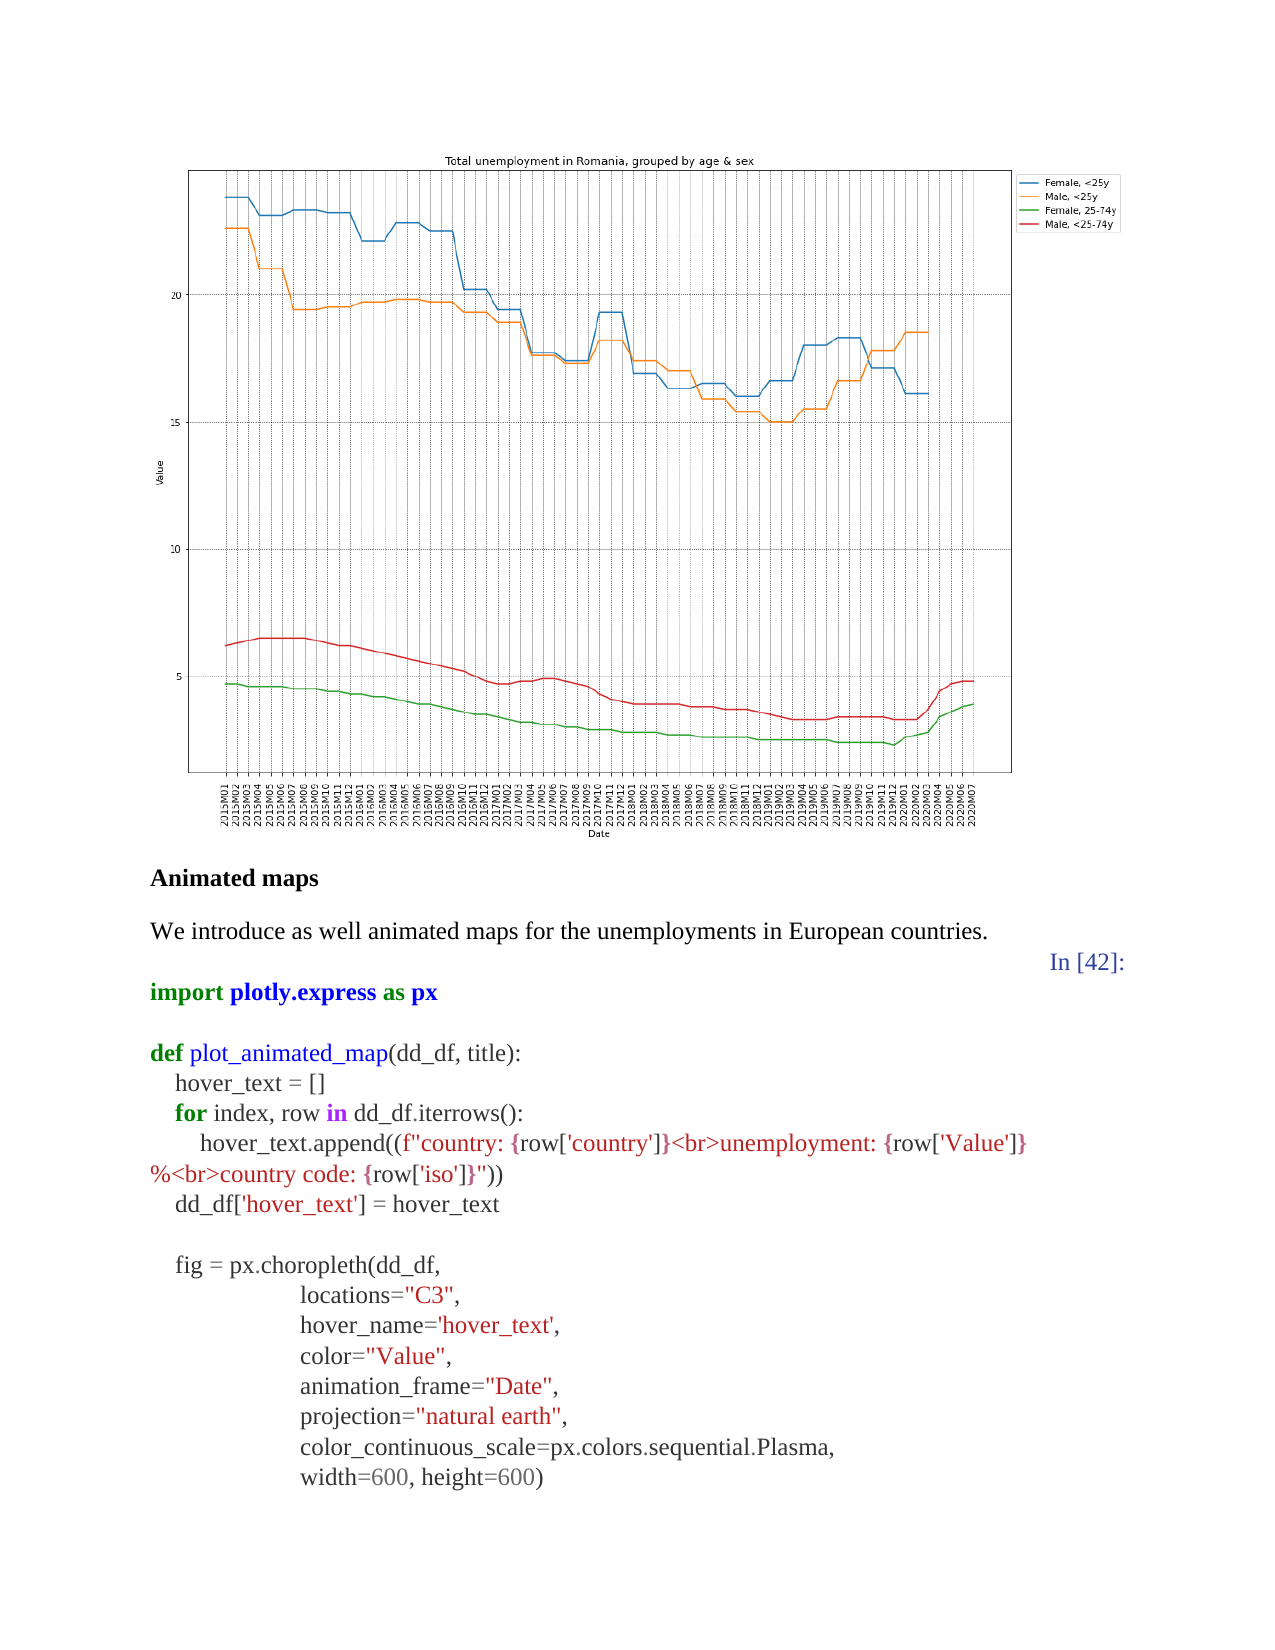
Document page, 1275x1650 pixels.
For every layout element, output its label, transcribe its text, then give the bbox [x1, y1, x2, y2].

text color_continuous_scale=px.colors.sequential.Plasma, [150, 1430, 1125, 1460]
text Animated maps [150, 863, 1125, 891]
text animation_frame="Date", [150, 1369, 1125, 1400]
text dd_df['hover_text'] = hover_text [150, 1188, 1125, 1218]
text import plotly.express as px [150, 975, 1125, 1006]
text width=600, height=600) [150, 1460, 1125, 1491]
text hover_text.append((f"country: {row['country']}<br>unemployment: {row['Value']}%<br>country code: {row['iso']}")) [150, 1127, 1125, 1188]
text In [42]: [150, 945, 1125, 975]
text We introduce as well animated maps for the unemployments in European countries. [150, 916, 1125, 945]
text for index, row in dd_df.iterrows(): [150, 1097, 1125, 1127]
picture [150, 150, 1125, 844]
text locations="C3", [150, 1278, 1125, 1309]
text hover_text = [] [150, 1066, 1125, 1097]
text fig = px.choropleth(dd_df, [150, 1248, 1125, 1278]
text color="Value", [150, 1339, 1125, 1369]
text def plot_animated_map(dd_df, title): [150, 1036, 1125, 1066]
text hover_name='hover_text', [150, 1309, 1125, 1339]
text projection="natural earth", [150, 1400, 1125, 1430]
